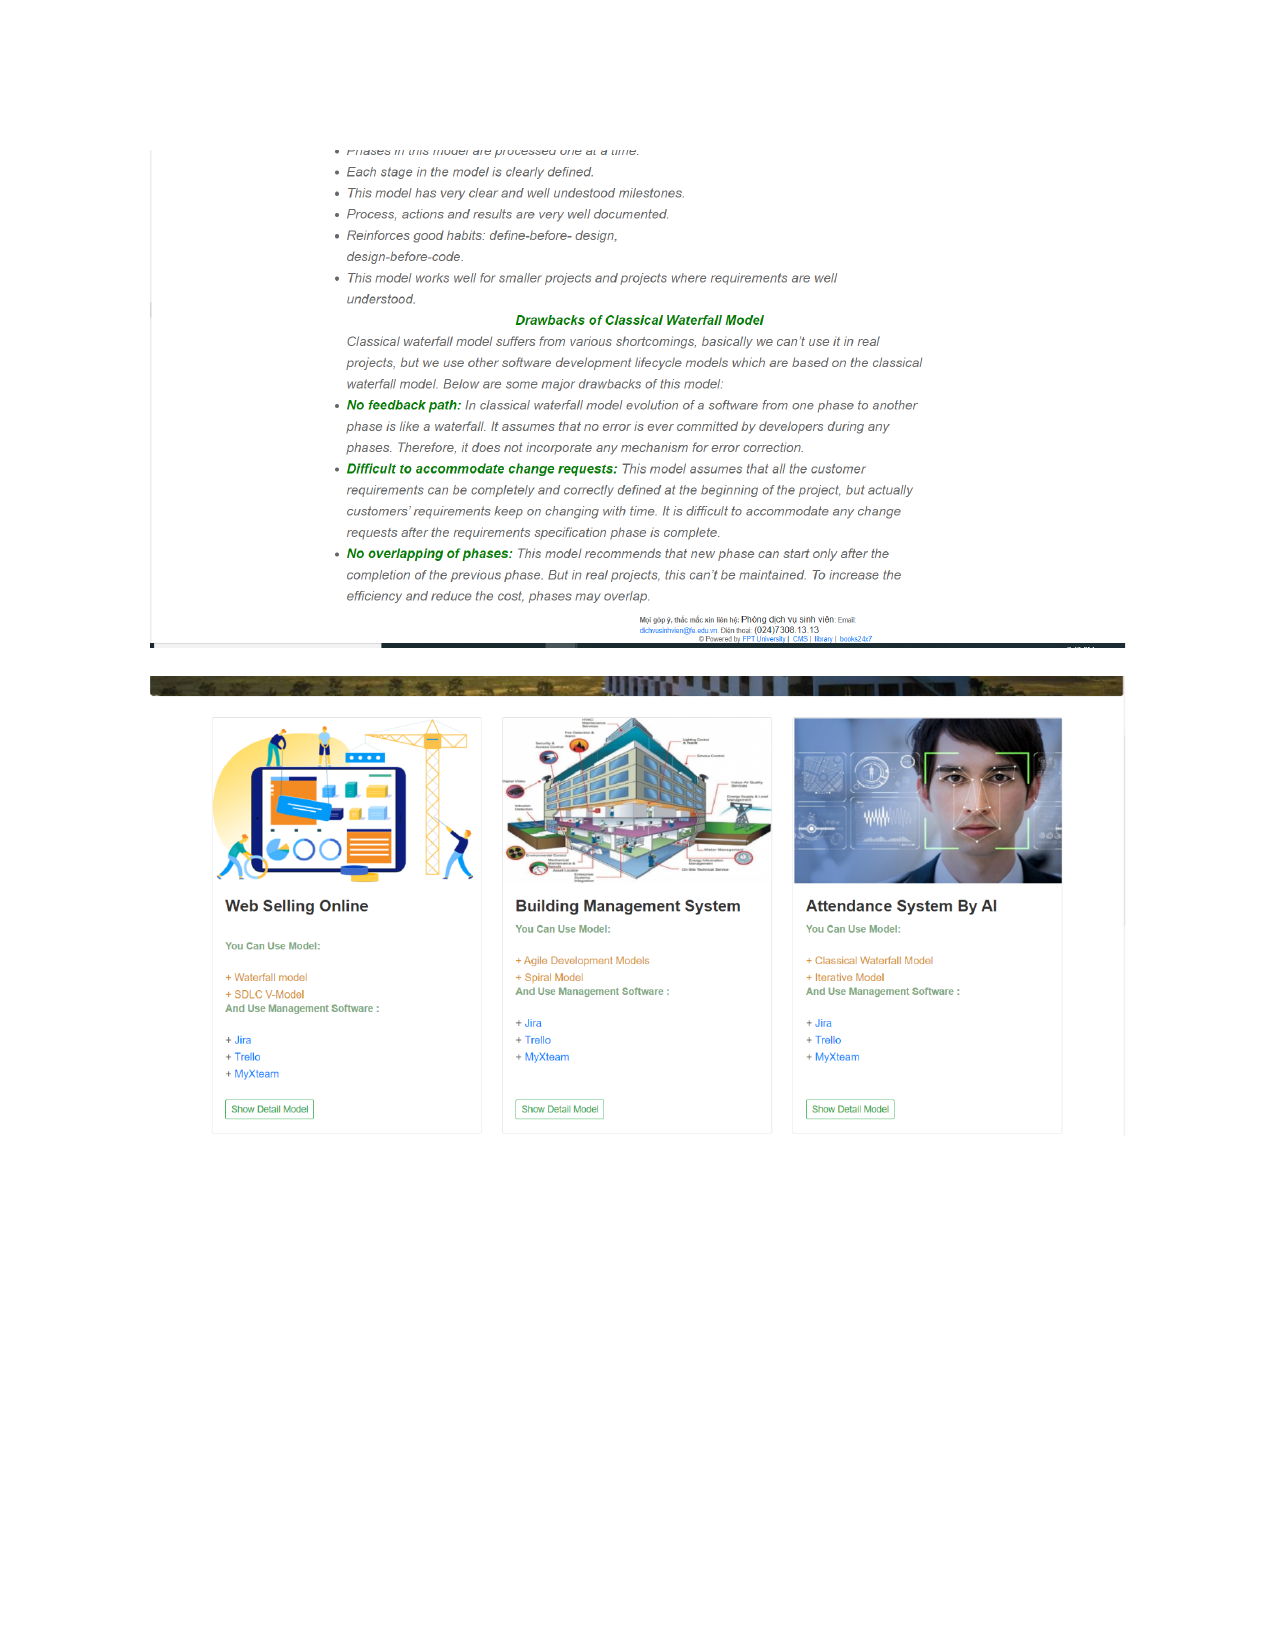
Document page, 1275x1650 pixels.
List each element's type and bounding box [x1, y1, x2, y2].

picture [150, 676, 1125, 1136]
picture [150, 150, 1125, 648]
